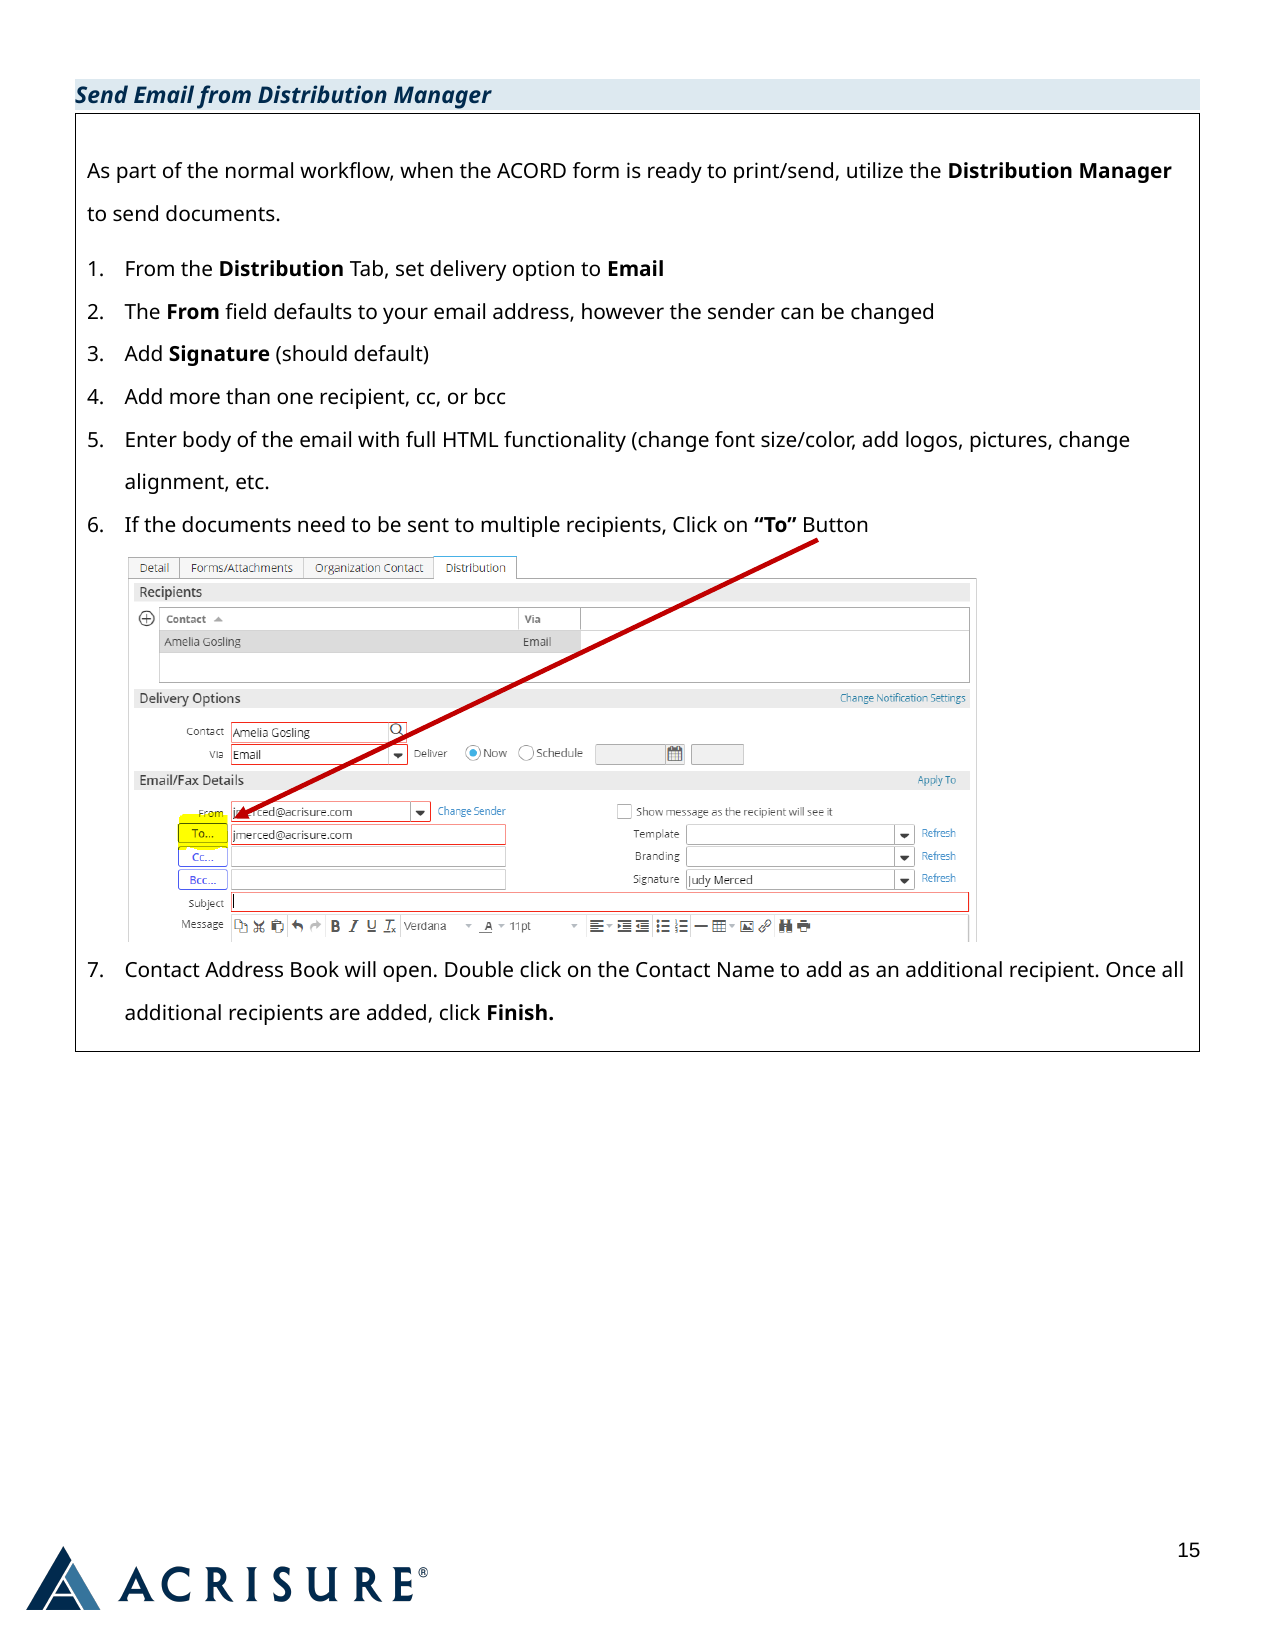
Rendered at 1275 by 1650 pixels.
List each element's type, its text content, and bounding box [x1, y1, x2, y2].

table_header As part of the normal workflow, when the ACORD form is ready to print/send, utilize the Distribution Manager to send documents. From the Distribution Tab, set delivery option to Email The From field defaults to your email address, however the sender can be changed Add Signature (should default) Add more than one recipient, cc, or bcc Enter body of the email with full HTML functionality (change font size/color, add logos, pictures, change alignment, etc. If the documents need to be sent to multiple recipients, Click on “To” Button Contact Address Book will open. Double click on the Contact Name to add as an additional recipient. Once all additional recipients are added, click Finish. [76, 114, 1199, 1051]
picture [26, 1546, 428, 1610]
subtitle Send Email from Distribution Manager [75, 79, 1200, 110]
picture [124, 552, 980, 942]
